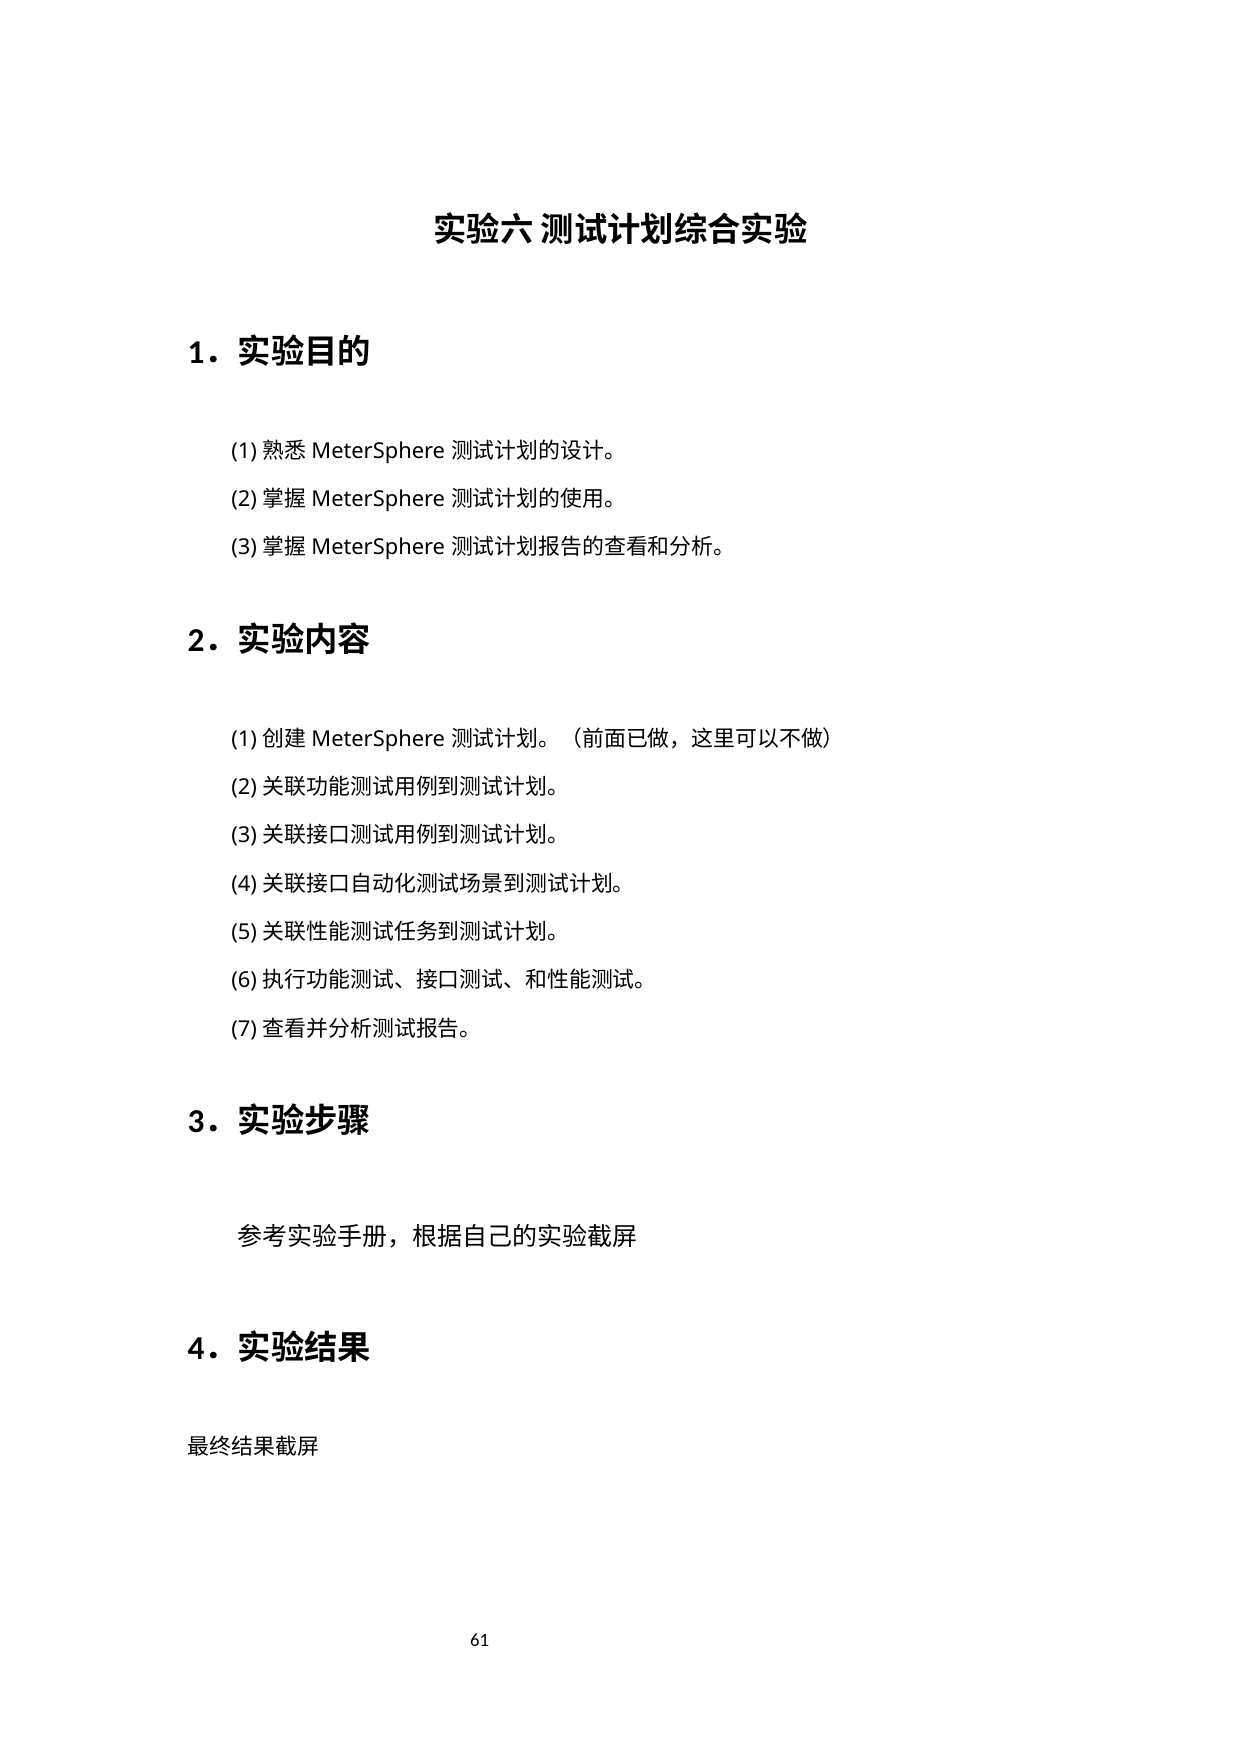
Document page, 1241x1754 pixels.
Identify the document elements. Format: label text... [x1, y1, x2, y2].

list 关联性能测试任务到测试计划。 [187, 914, 1053, 946]
text 参考实验手册，根据自己的实验截屏 [187, 1202, 1053, 1267]
list 掌握 MeterSphere 测试计划的使用。 [187, 481, 1053, 513]
list 创建 MeterSphere 测试计划。（前面已做，这里可以不做） [187, 721, 1053, 753]
list 关联功能测试用例到测试计划。 [187, 769, 1053, 801]
list 查看并分析测试报告。 [187, 1011, 1053, 1043]
list 关联接口测试用例到测试计划。 [187, 817, 1053, 850]
list 关联接口自动化测试场景到测试计划。 [187, 866, 1053, 898]
subtitle 实验结果 [187, 1312, 1053, 1377]
list 熟悉 MeterSphere 测试计划的设计。 [187, 432, 1053, 465]
list 掌握 MeterSphere 测试计划报告的查看和分析。 [187, 529, 1053, 561]
text 实验六 测试计划综合实验 [187, 194, 1053, 259]
subtitle 实验目的 [187, 316, 1053, 381]
text 最终结果截屏 [187, 1428, 1053, 1461]
list 执行功能测试、接口测试、和性能测试。 [187, 962, 1053, 995]
subtitle 实验步骤 [187, 1086, 1053, 1151]
subtitle 实验内容 [187, 604, 1053, 669]
